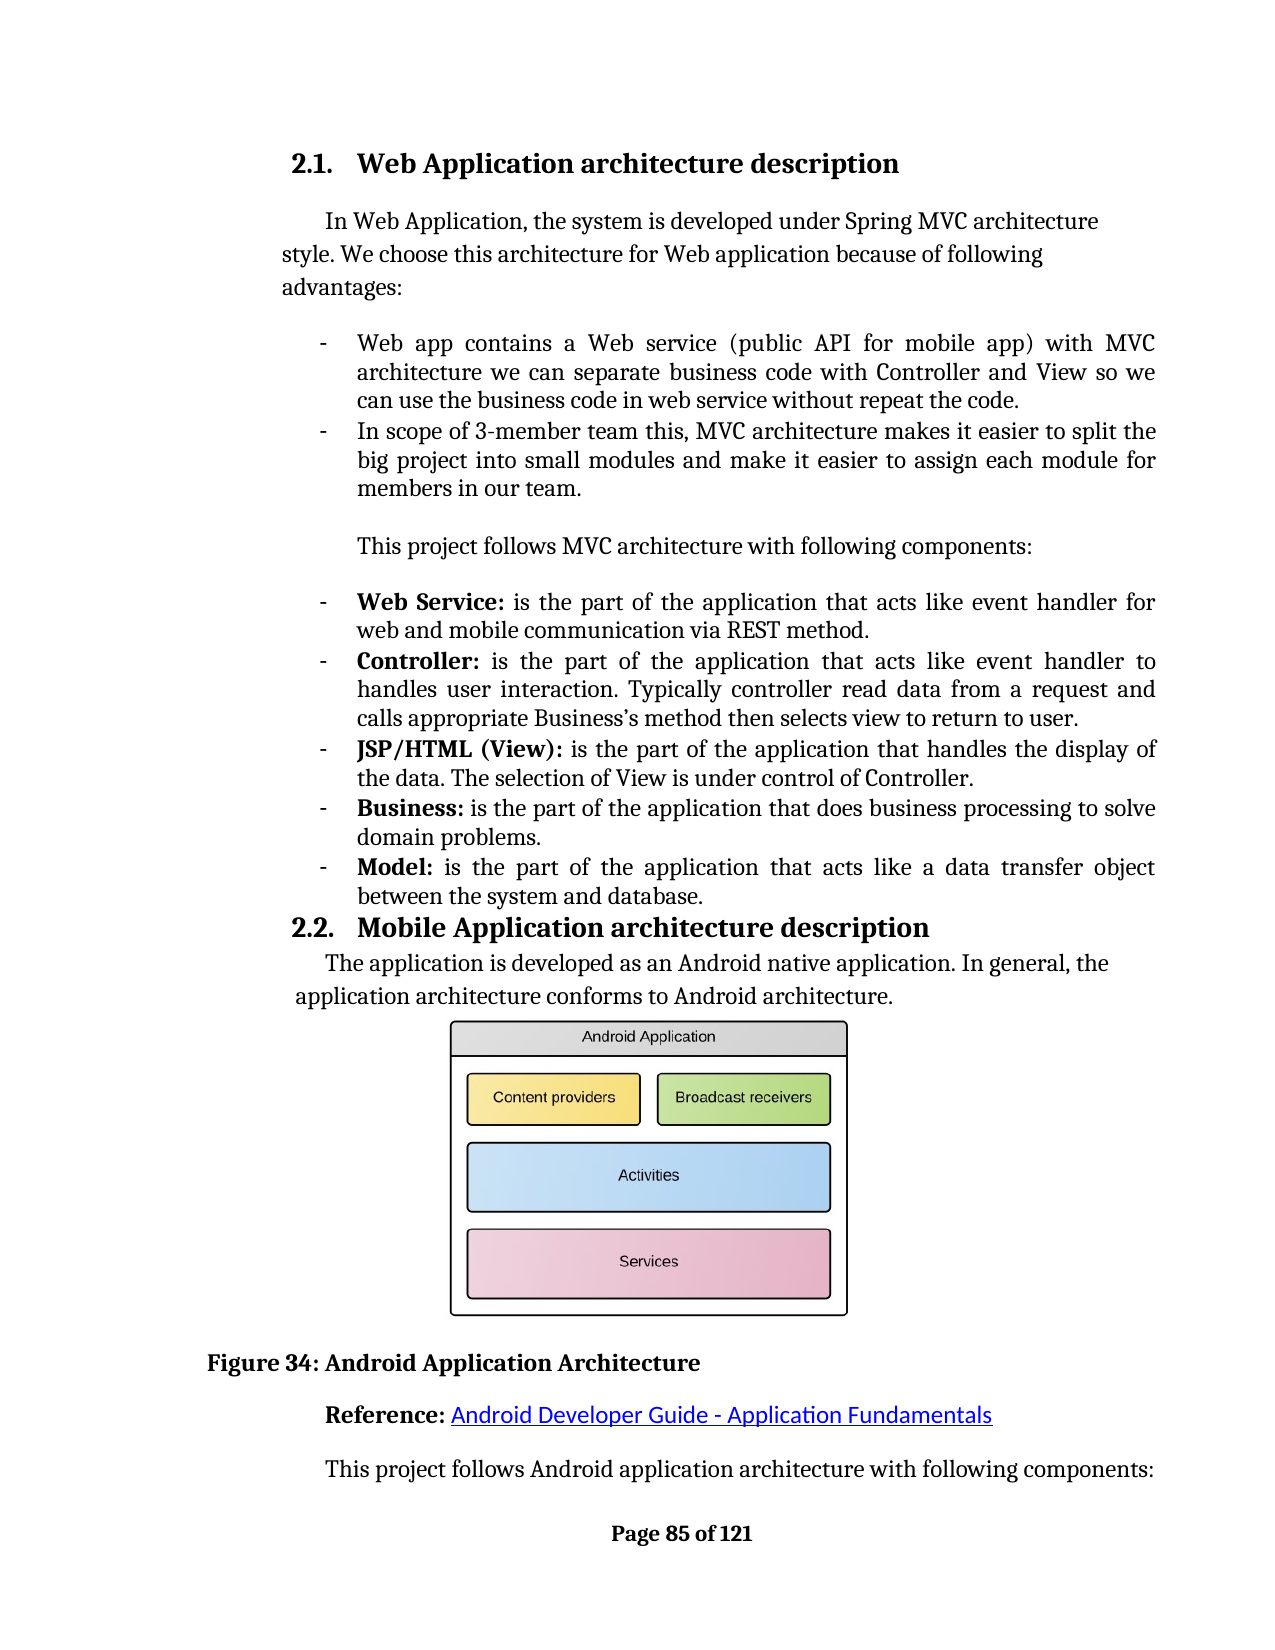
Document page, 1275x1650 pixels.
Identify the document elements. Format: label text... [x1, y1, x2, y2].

list Mobile Application architecture description [291, 911, 1157, 944]
picture [443, 1015, 856, 1325]
text Reference: Android Developer Guide - Application Fundamentals [282, 1399, 1157, 1429]
list Controller: is the part of the application that acts like event handler to handles user interaction. Typically controller read data from a request and calls appropriate Business’s method then selects view to return to user. [319, 645, 1157, 733]
list Web Service: is the part of the application that acts like event handler for web and mobile communication via REST method. [319, 586, 1157, 645]
list In scope of 3-member team this, MVC architecture makes it easier to split the big project into small modules and make it easier to assign each module for members in our team. [319, 415, 1157, 503]
list JSP/HTML (View): is the part of the application that handles the display of the data. The selection of View is under control of Controller. [319, 733, 1157, 792]
list Model: is the part of the application that acts like a data transfer object between the system and database. [319, 851, 1157, 911]
text In Web Application, the system is developed under Spring MVC architecture style. We choose this architecture for Web application because of following advantages: [282, 207, 1157, 302]
list The application is developed as an Android native application. In general, the application architecture conforms to Android architecture. [295, 949, 1157, 1011]
list Web Application architecture description [291, 148, 1157, 181]
list Web app contains a Web service (public API for mobile app) with MVC architecture we can separate business code with Controller and View so we can use the business code in web service without repeat the code. [319, 327, 1157, 415]
text This project follows MVC architecture with following components: [319, 532, 1157, 561]
list Business: is the part of the application that does business processing to solve domain problems. [319, 792, 1157, 851]
text This project follows Android application architecture with following components: [282, 1454, 1157, 1483]
